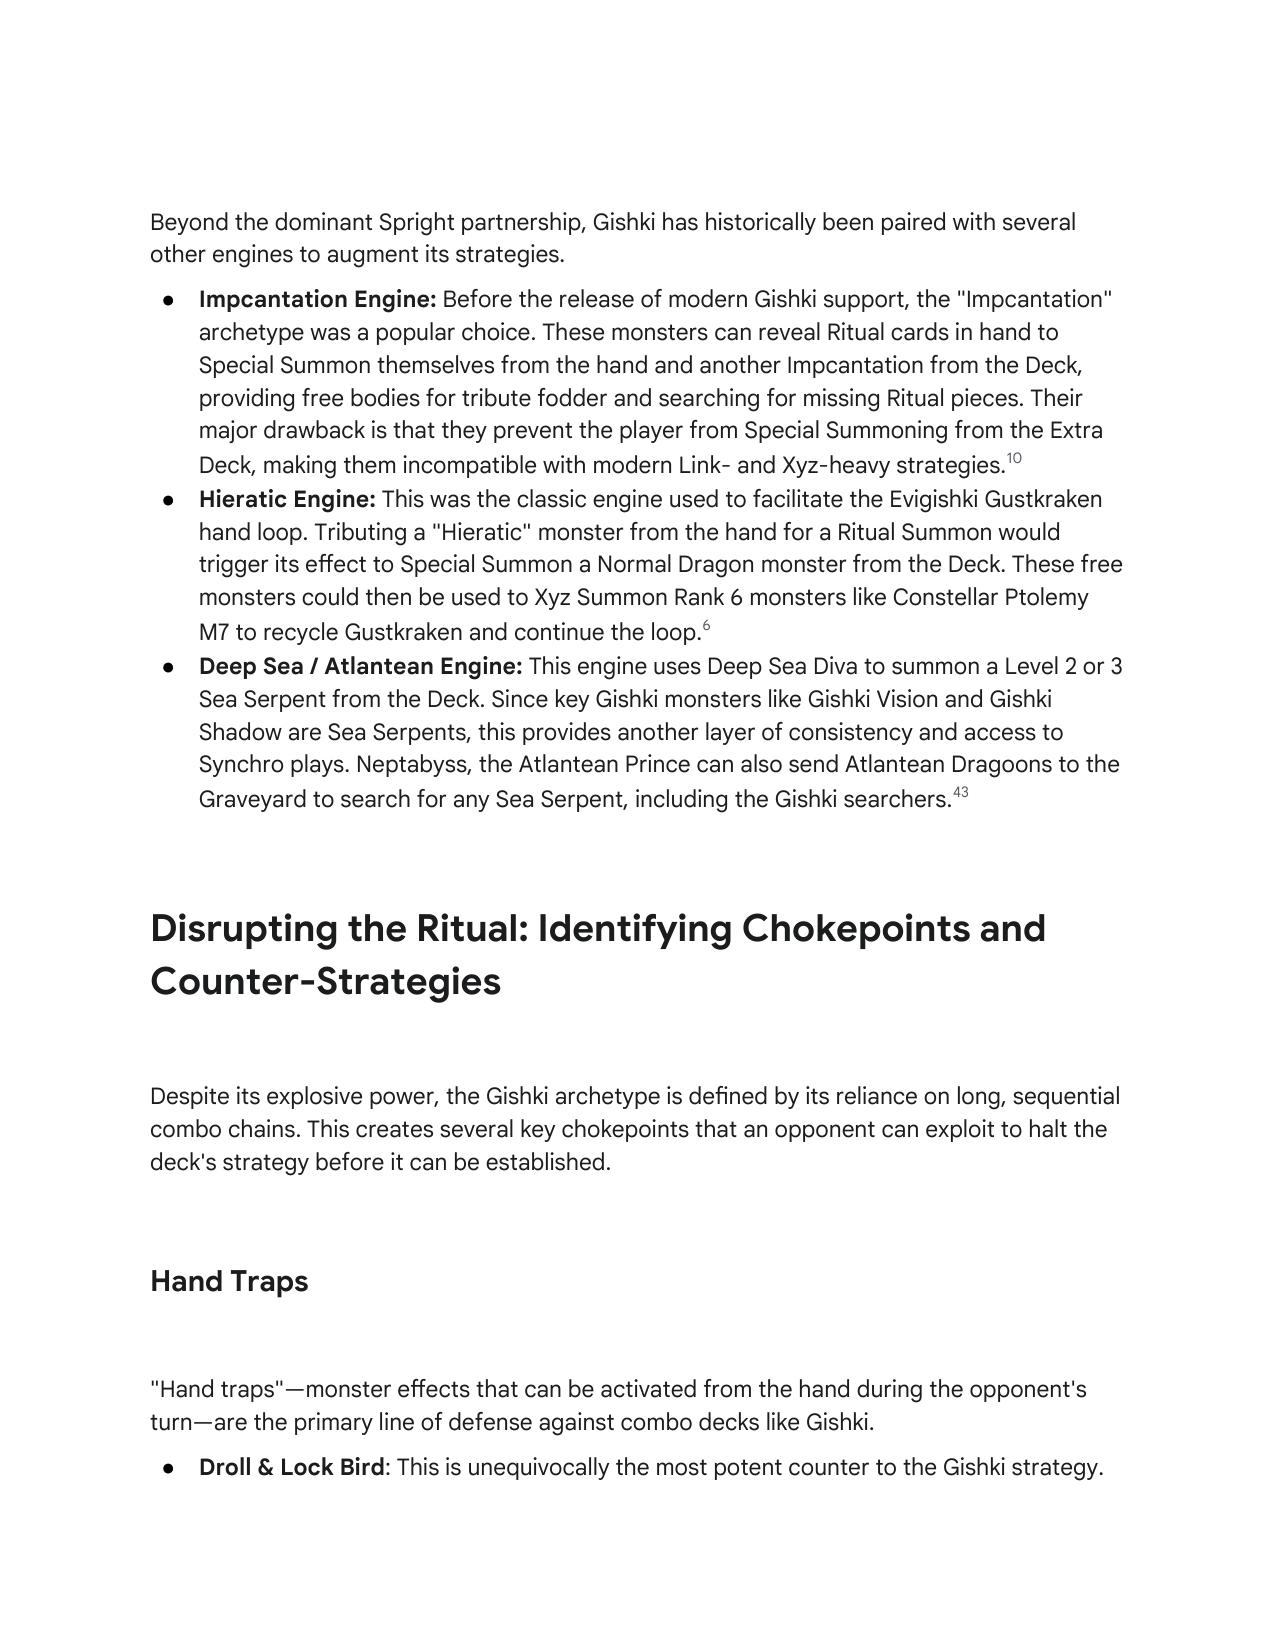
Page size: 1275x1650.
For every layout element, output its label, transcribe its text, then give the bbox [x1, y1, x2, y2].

text "Hand traps"—monster effects that can be activated from the hand during the opponent's turn—are the primary line of defense against combo decks like Gishki. [150, 1375, 1125, 1436]
text Despite its explosive power, the Gishki archetype is defined by its reliance on long, sequential combo chains. This creates several key chokepoints that an opponent can exploit to halt the deck's strategy before it can be established. [150, 1082, 1125, 1176]
list Deep Sea / Atlantean Engine: This engine uses Deep Sea Diva to summon a Level 2 or 3 Sea Serpent from the Deck. Since key Gishki monsters like Gishki Vision and Gishki Shadow are Sea Serpents, this provides another layer of consistency and access to Synchro plays. Neptabyss, the Atlantean Prince can also send Atlantean Dragoons to the Graveyard to search for any Sea Serpent, including the Gishki searchers.43 [161, 652, 1125, 815]
text Beyond the dominant Spright partnership, Gishki has historically been paired with several other engines to augment its strategies. [150, 208, 1125, 269]
list Impcantation Engine: Before the release of modern Gishki support, the "Impcantation" archetype was a popular choice. These monsters can reveal Ritual cards in hand to Special Summon themselves from the hand and another Impcantation from the Deck, providing free bodies for tribute fodder and searching for missing Ritual pieces. Their major drawback is that they prevent the player from Special Summoning from the Extra Deck, making them incompatible with modern Link- and Xyz-heavy strategies.10 [161, 286, 1125, 481]
list Hieratic Engine: This was the classic engine used to facilitate the Evigishki Gustkraken hand loop. Tributing a "Hieratic" monster from the hand for a Ritual Summon would trigger its effect to Special Summon a Normal Dragon monster from the Deck. These free monsters could then be used to Xyz Summon Rank 6 monsters like Constellar Ptolemy M7 to recycle Gustkraken and continue the loop.6 [161, 485, 1125, 648]
subtitle Hand Traps [150, 1263, 1125, 1300]
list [161, 1453, 1125, 1482]
subtitle Disrupting the Ritual: Identifying Chokepoints and Counter-Strategies [150, 905, 1125, 1006]
